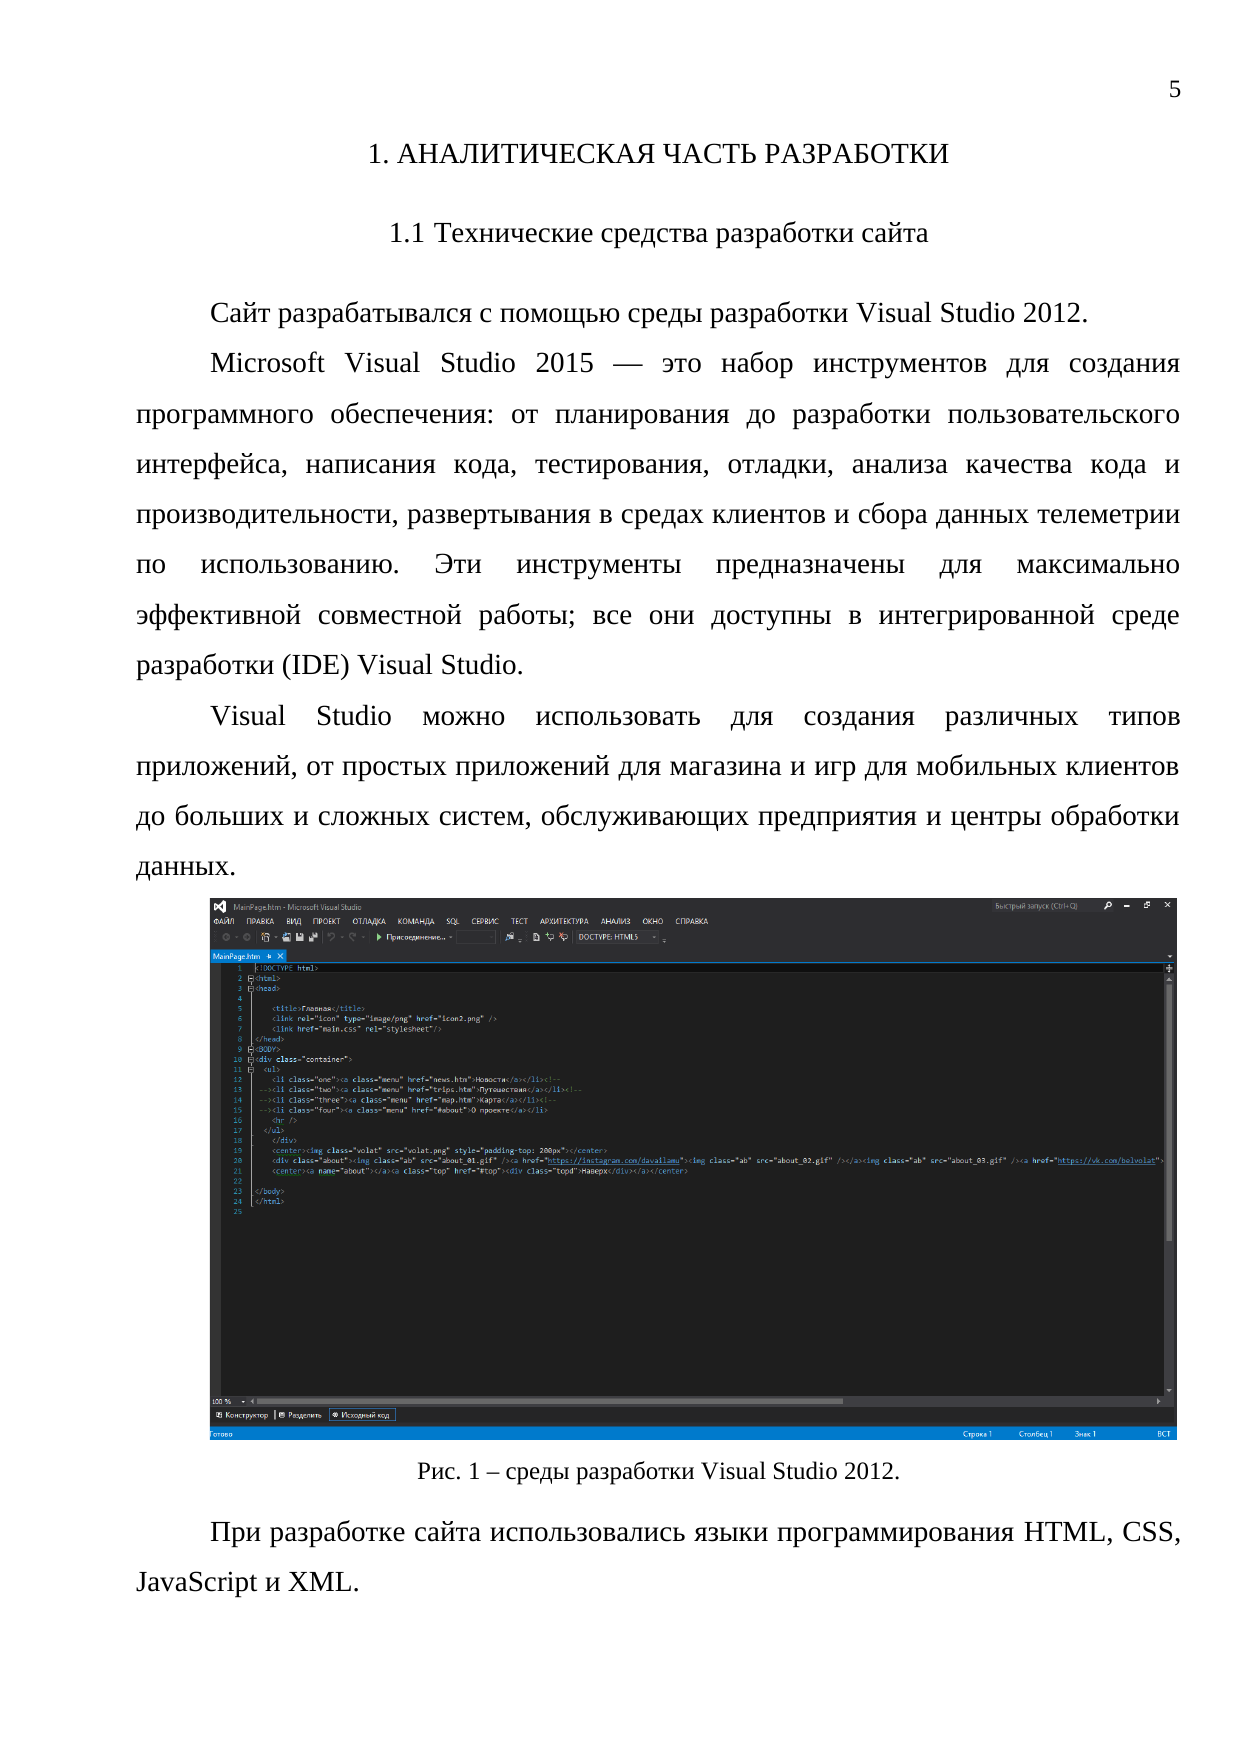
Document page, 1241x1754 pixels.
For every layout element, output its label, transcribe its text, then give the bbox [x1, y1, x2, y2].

text Visual Studio можно использовать для создания различных типов приложений, от простых приложений для магазина и игр для мобильных клиентов до больших и сложных систем, обслуживающих предприятия и центры обработки данных. [136, 698, 1181, 882]
picture [209, 898, 1177, 1440]
text Сайт разрабатывался с помощью среды разработки Visual Studio 2012. [136, 295, 1181, 329]
subtitle АНАЛИТИЧЕСКАЯ ЧАСТЬ РАЗРАБОТКИ [136, 136, 1181, 170]
subtitle Технические средства разработки сайта [136, 216, 1181, 249]
text При разработке сайта использовались языки программирования HTML, CSS, JavaScript и XML. [136, 1514, 1181, 1598]
text Рис. 1 – среды разработки Visual Studio 2012. [136, 1456, 1181, 1485]
text Microsoft Visual Studio 2015 — это набор инструментов для создания программного обеспечения: от планирования до разработки пользовательского интерфейса, написания кода, тестирования, отладки, анализа качества кода и производительности, развертывания в средах клиентов и сбора данных телеметрии по использованию. Эти инструменты предназначены для максимально эффективной совместной работы; все они доступны в интегрированной среде разработки (IDE) Visual Studio. [136, 345, 1181, 681]
